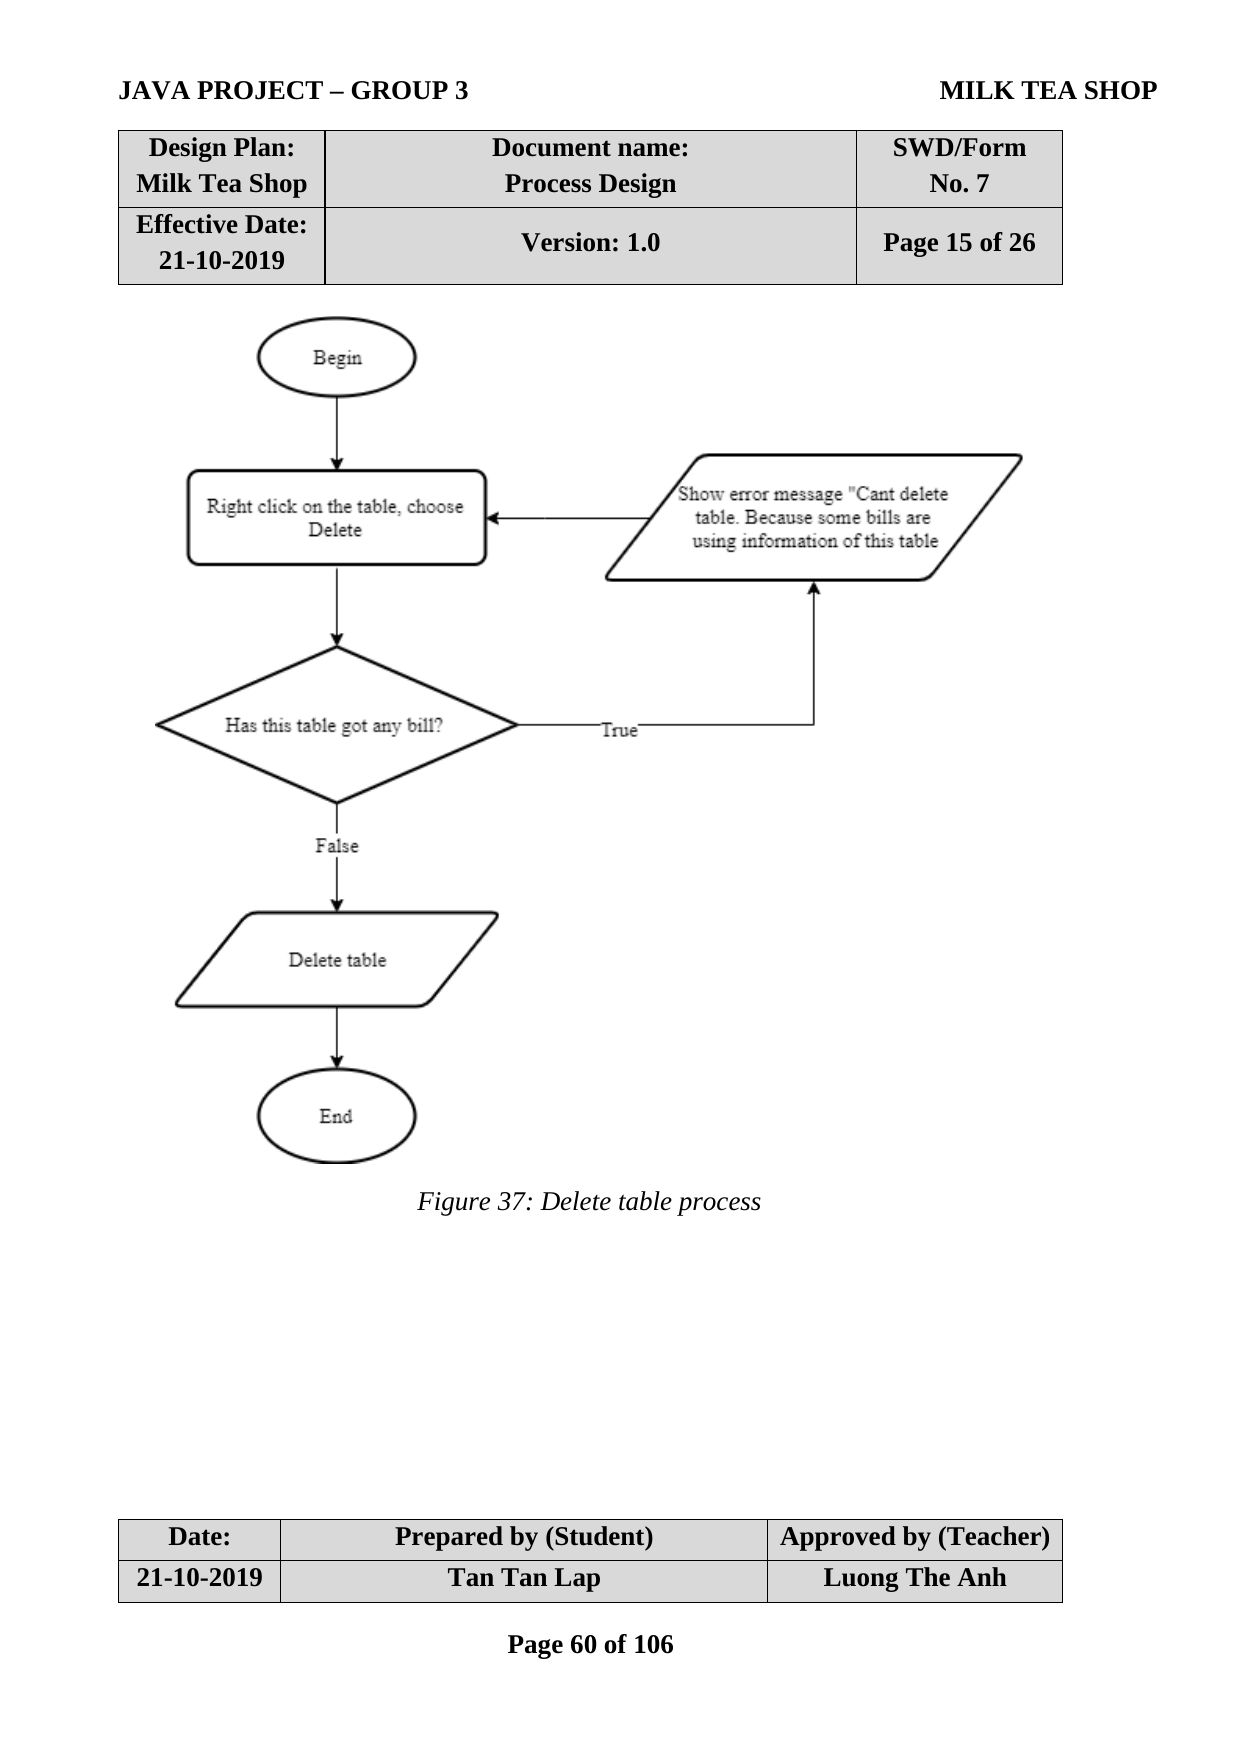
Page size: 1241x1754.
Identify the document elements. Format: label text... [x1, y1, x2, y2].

picture [155, 316, 1026, 1164]
text Figure 37: Delete table process [118, 1185, 1063, 1216]
